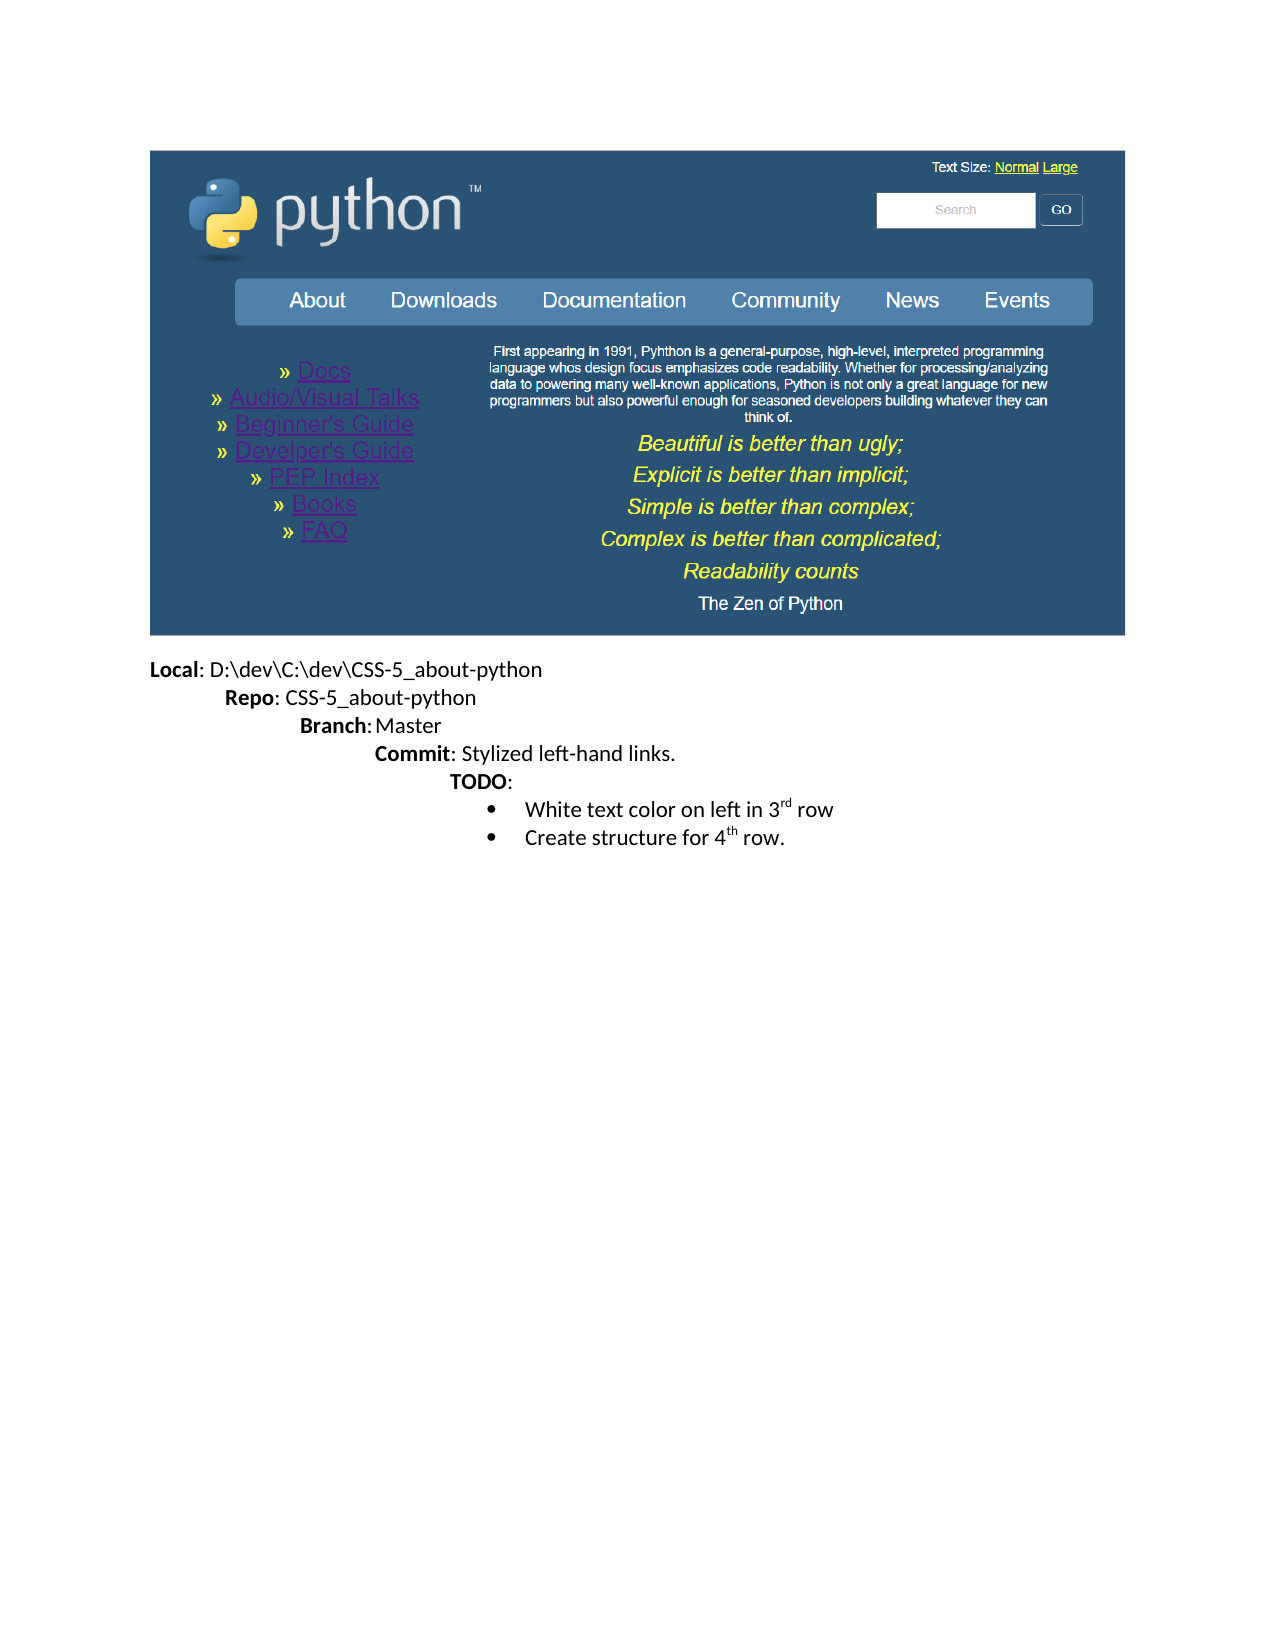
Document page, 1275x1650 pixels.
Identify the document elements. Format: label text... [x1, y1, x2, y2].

text TODO: [375, 767, 1125, 795]
text Local: D:\dev\C:\dev\CSS-5_about-python [150, 655, 1125, 683]
list Create structure for 4th row. [487, 823, 1125, 851]
text Commit: Stylized left-hand links. [300, 739, 1125, 767]
picture [150, 150, 1125, 636]
text Repo: CSS-5_about-python [150, 683, 1125, 711]
list White text color on left in 3rd row [487, 795, 1125, 823]
text Branch: Master [150, 711, 1125, 739]
